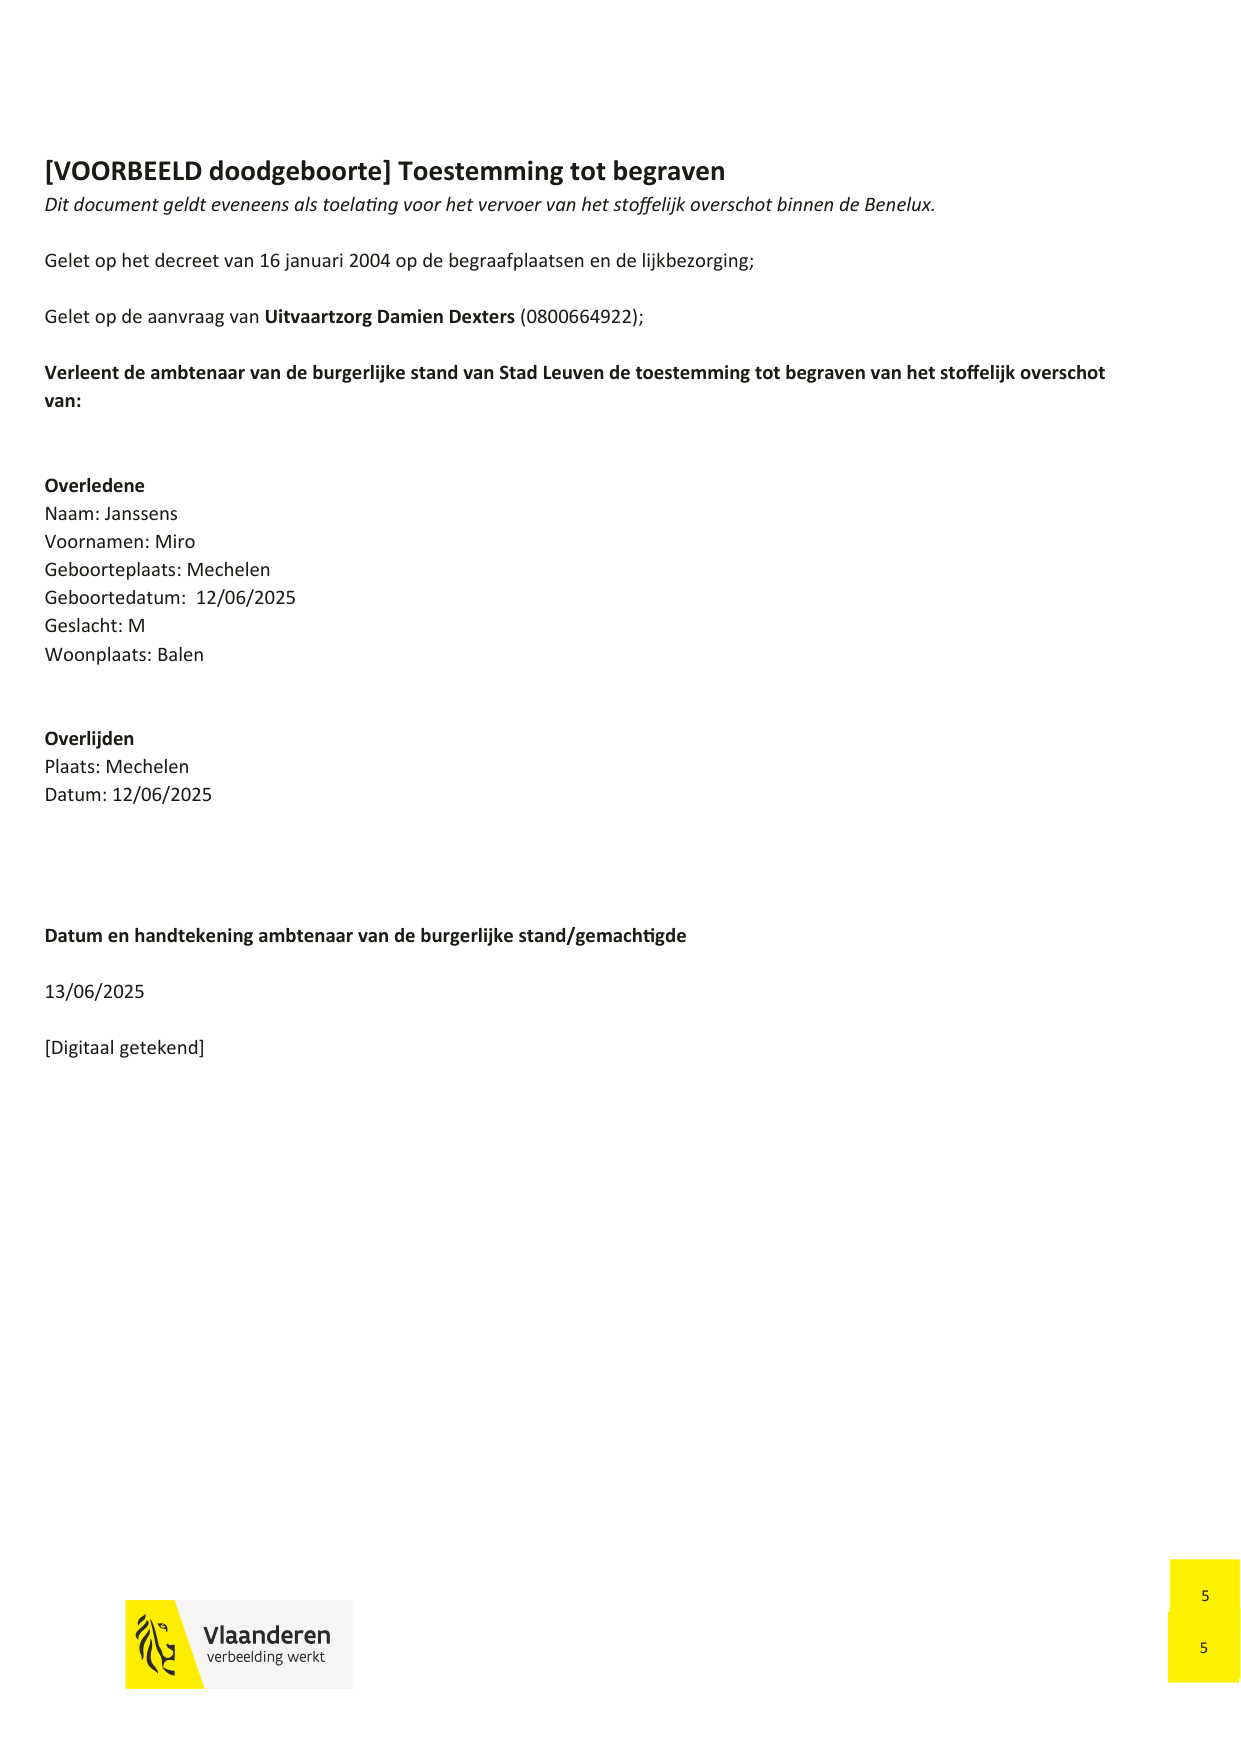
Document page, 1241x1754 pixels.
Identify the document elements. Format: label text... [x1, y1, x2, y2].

picture [125, 1600, 353, 1689]
text Overlijden Plaats: Mechelen Datum: 12/06/2025 [44, 722, 1152, 835]
text Gelet op de aanvraag van Uitvaartzorg Damien Dexters (0800664922); [44, 301, 1152, 329]
text [VOORBEELD doodgeboorte] Toestemming tot begraven Dit document geldt eveneens als toelating voor het vervoer van het stoffelijk overschot binnen de Benelux. [44, 152, 1152, 216]
text [Digitaal getekend] [44, 1032, 1152, 1060]
text Gelet op het decreet van 16 januari 2004 op de begraafplaatsen en de lijkbezorging; [44, 244, 1152, 272]
text Verleent de ambtenaar van de burgerlijke stand van Stad Leuven de toestemming tot begraven van het stoffelijk overschot van: [44, 357, 1152, 441]
text Overledene Naam: Janssens Voornamen: Miro Geboorteplaats: Mechelen Geboortedatum: 12/06/2025 Geslacht: M Woonplaats: Balen [44, 469, 1152, 694]
text Datum en handtekening ambtenaar van de burgerlijke stand/gemachtigde 13/06/2025 [44, 919, 1152, 1004]
